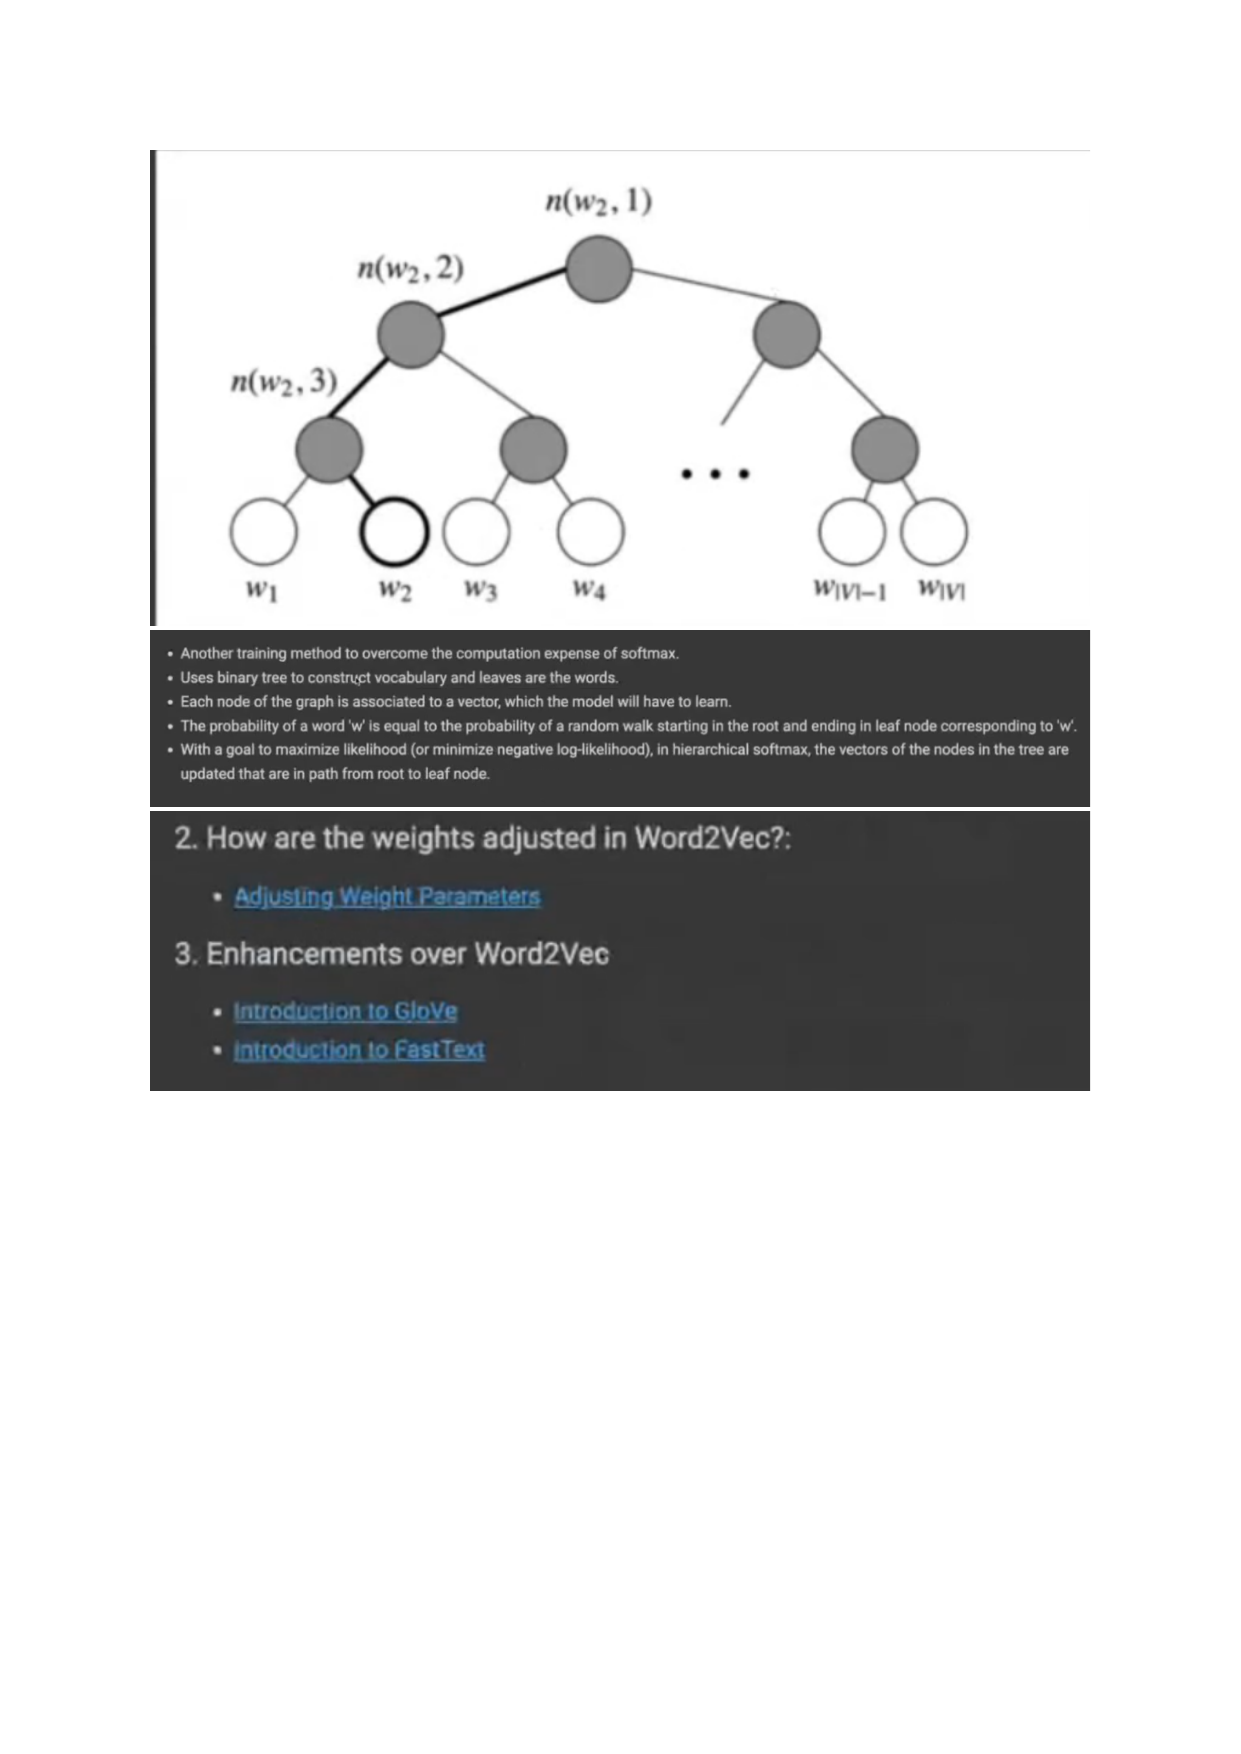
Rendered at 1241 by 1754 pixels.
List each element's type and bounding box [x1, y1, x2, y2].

picture [150, 811, 1091, 1091]
picture [150, 150, 1091, 626]
picture [150, 630, 1091, 807]
